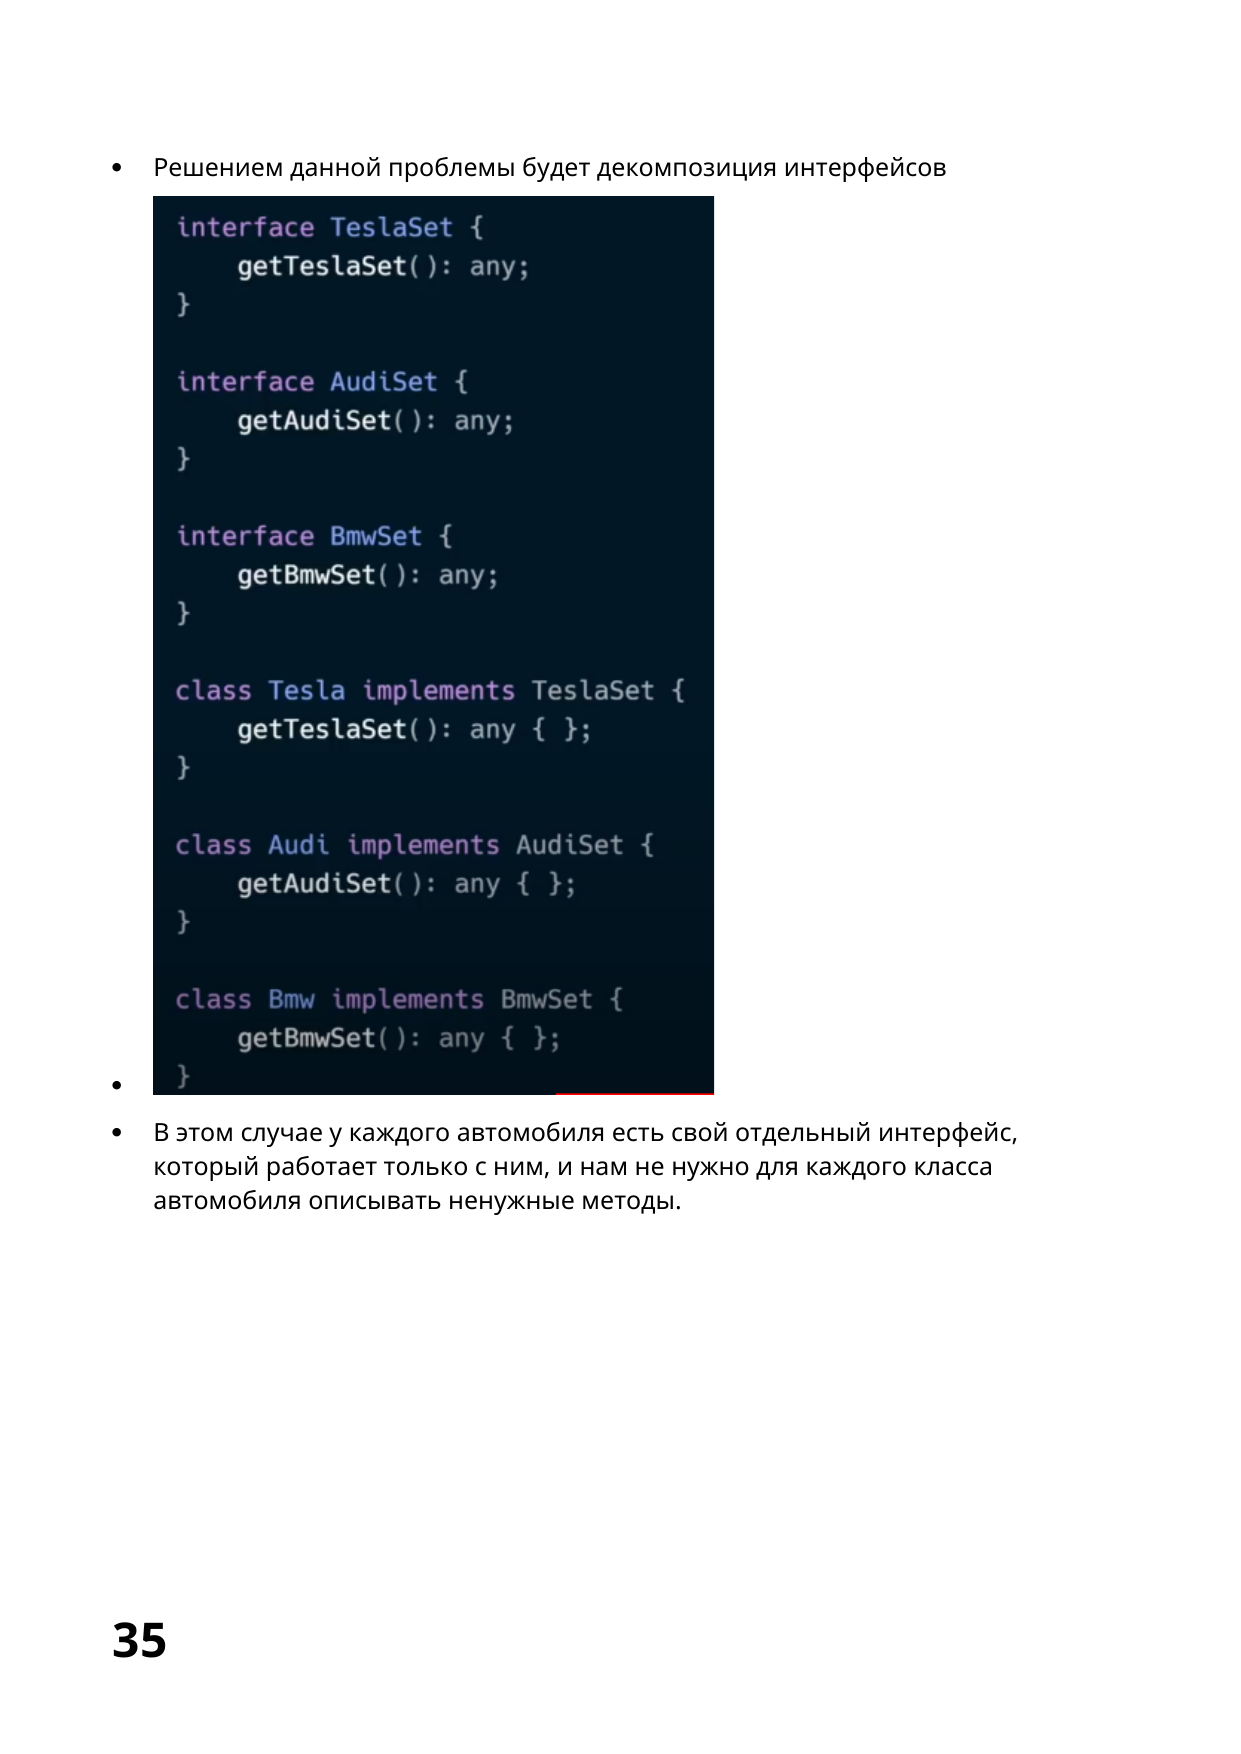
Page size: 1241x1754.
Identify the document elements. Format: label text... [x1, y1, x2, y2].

list Решением данной проблемы будет декомпозиция интерфейсов [112, 150, 1128, 184]
list В этом случае у каждого автомобиля есть свой отдельный интерфейс, который работает только с ним, и нам не нужно для каждого класса автомобиля описывать ненужные методы. [112, 1114, 1128, 1217]
picture [153, 196, 715, 1095]
